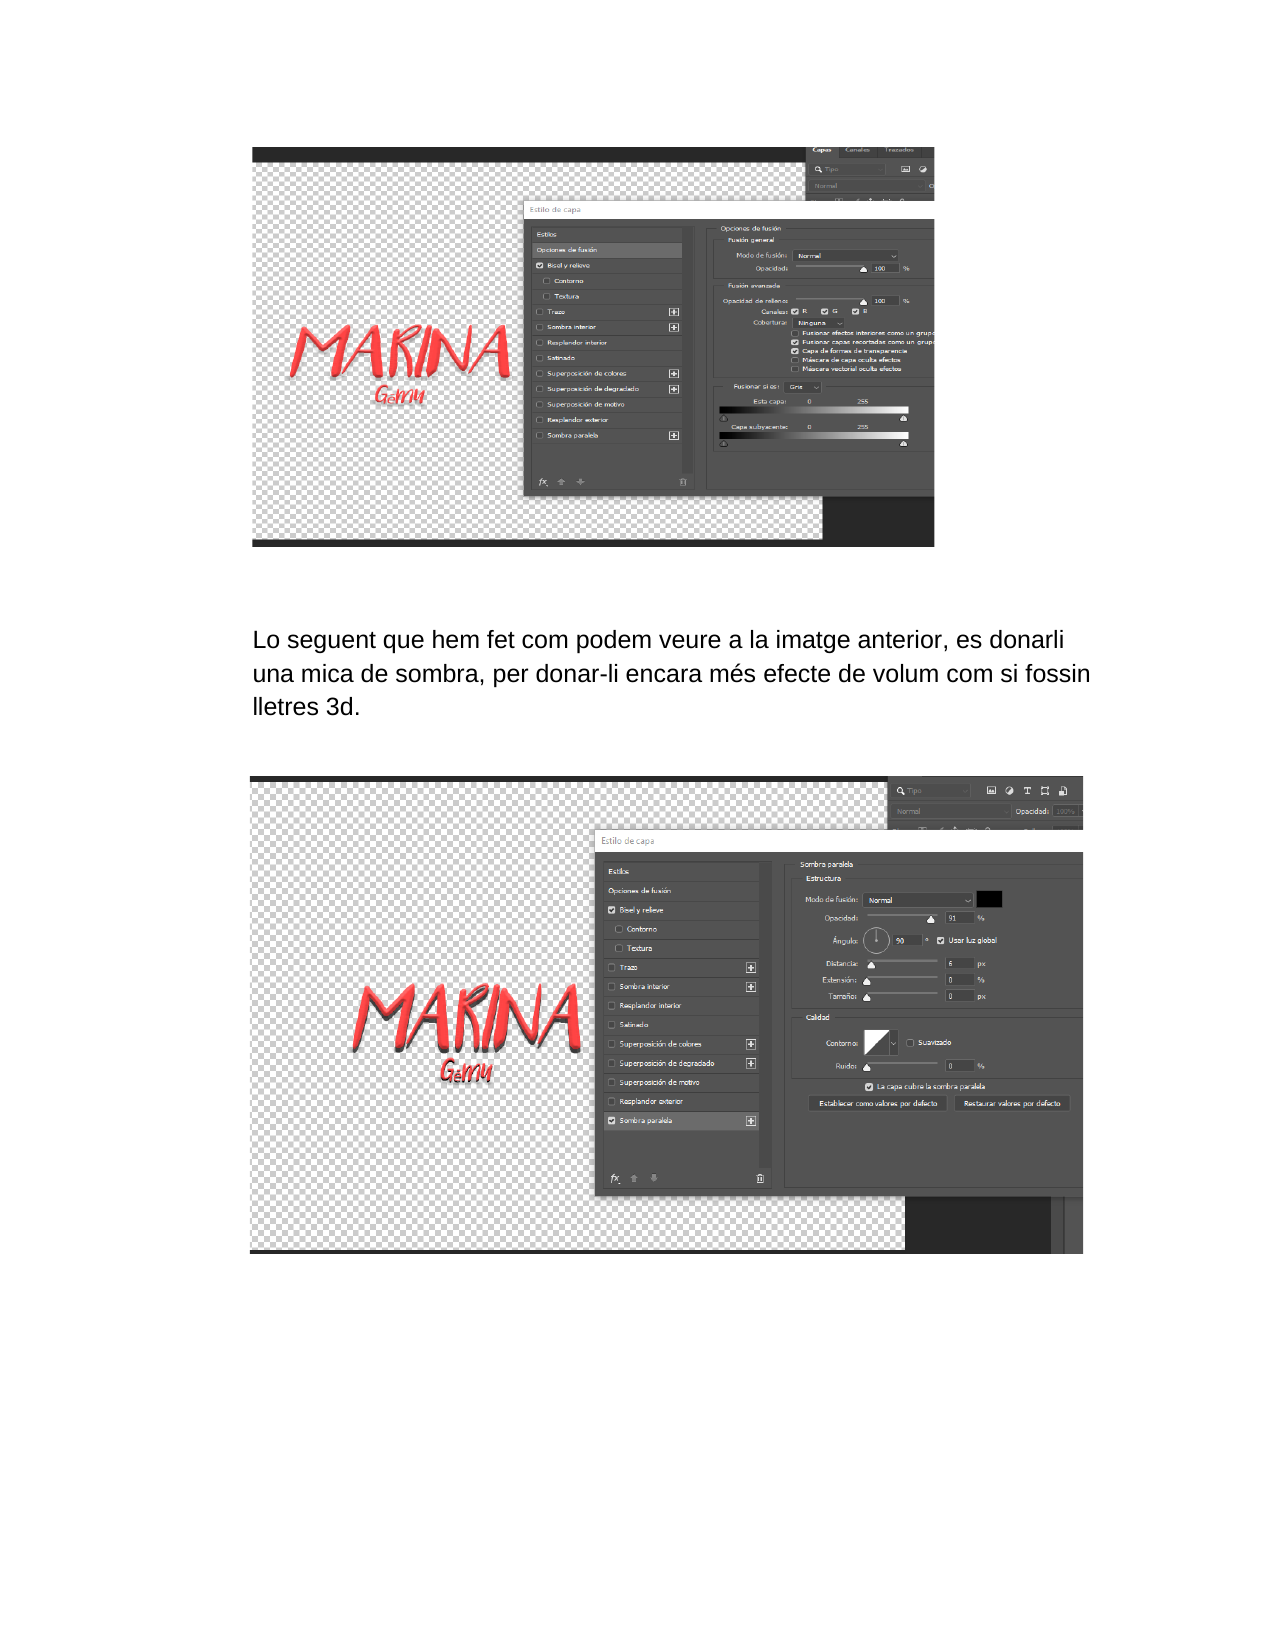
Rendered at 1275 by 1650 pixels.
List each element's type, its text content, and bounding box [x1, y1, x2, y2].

text Lo seguent que hem fet com podem veure a la imatge anterior, es donarli una mica de sombra, per donar-li encara més efecte de volum com si fossin lletres 3d. [252, 626, 1098, 720]
picture [252, 147, 935, 547]
picture [249, 776, 1084, 1254]
